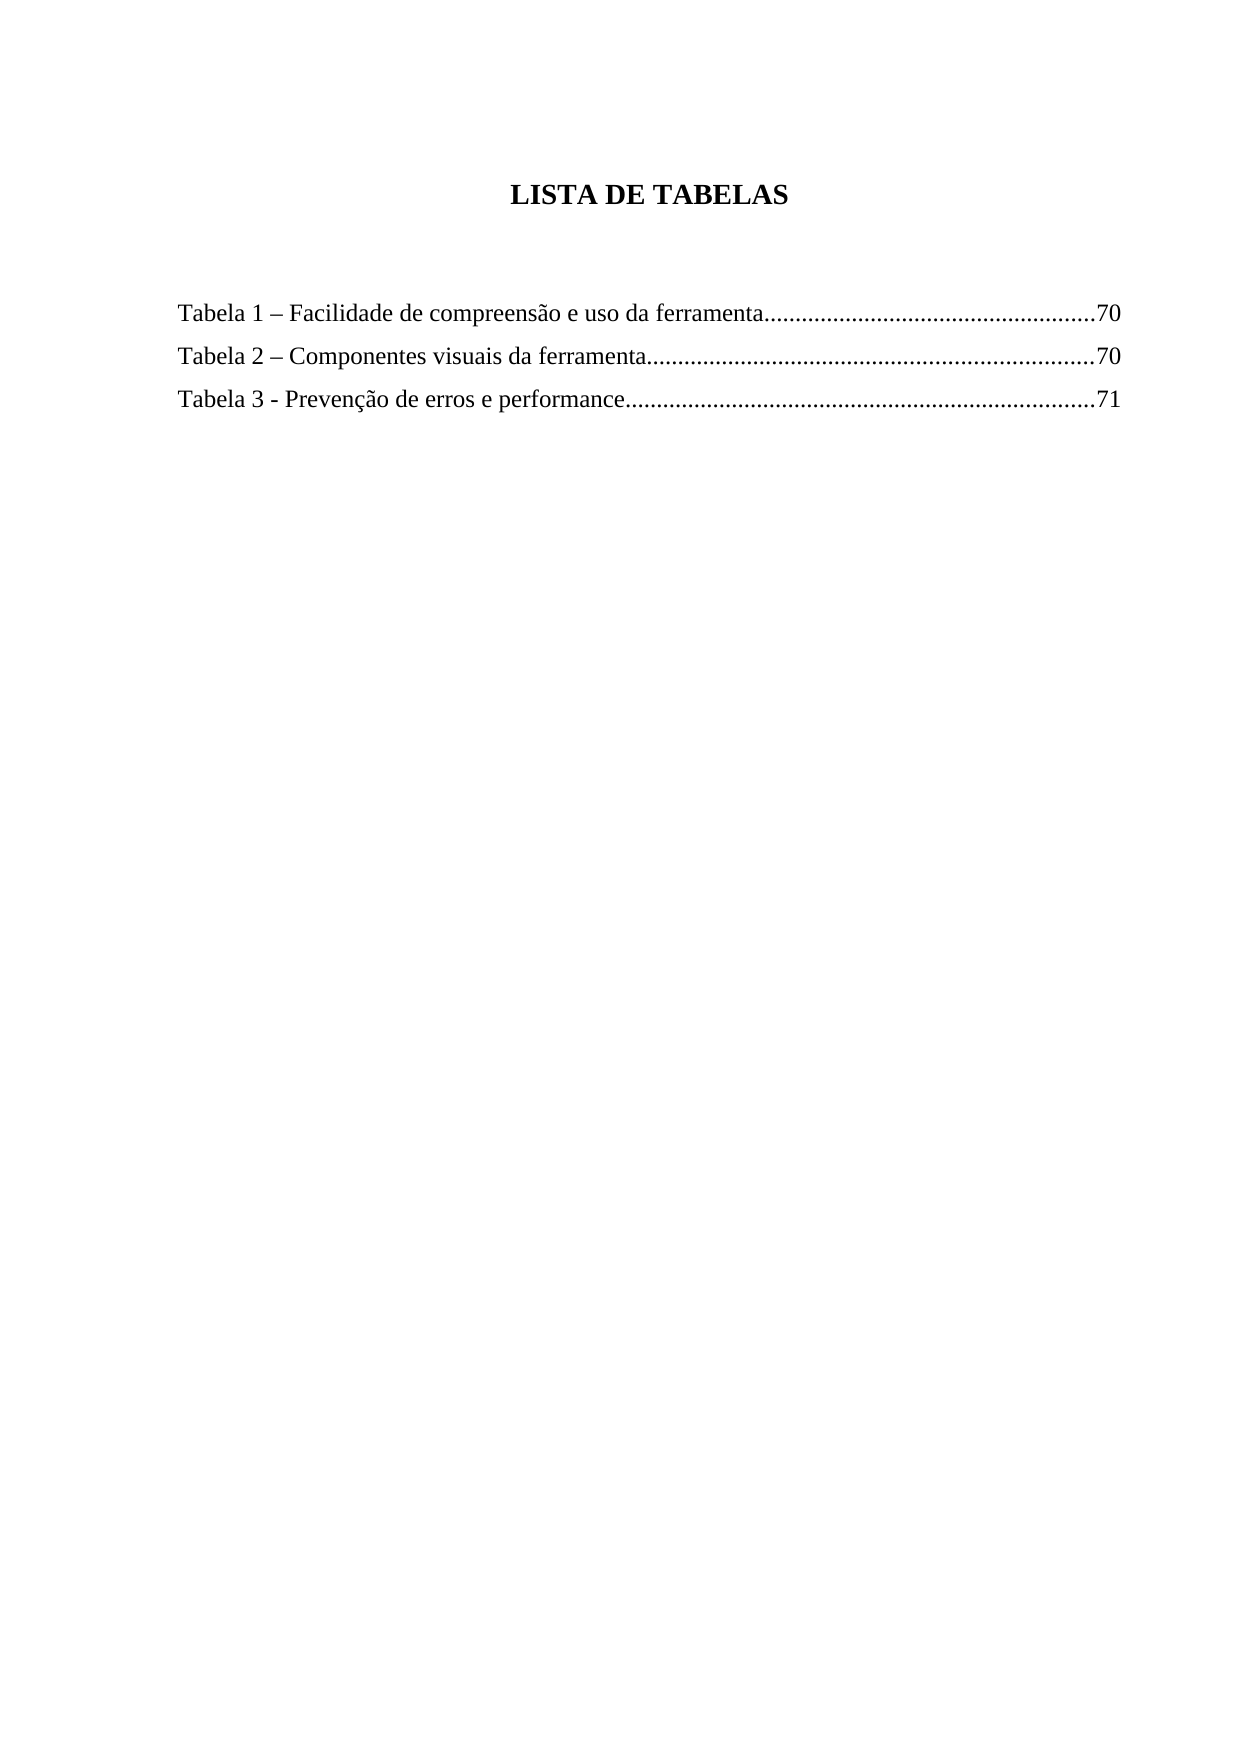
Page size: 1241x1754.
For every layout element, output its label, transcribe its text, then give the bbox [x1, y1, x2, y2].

text Tabela 1 – Facilidade de compreensão e uso da ferramenta 70 [177, 298, 1122, 327]
list Lista de tabelas [177, 177, 1122, 211]
text Tabela 3 - Prevenção de erros e performance 71 [177, 384, 1122, 413]
text Tabela 2 – Componentes visuais da ferramenta 70 [177, 341, 1122, 370]
